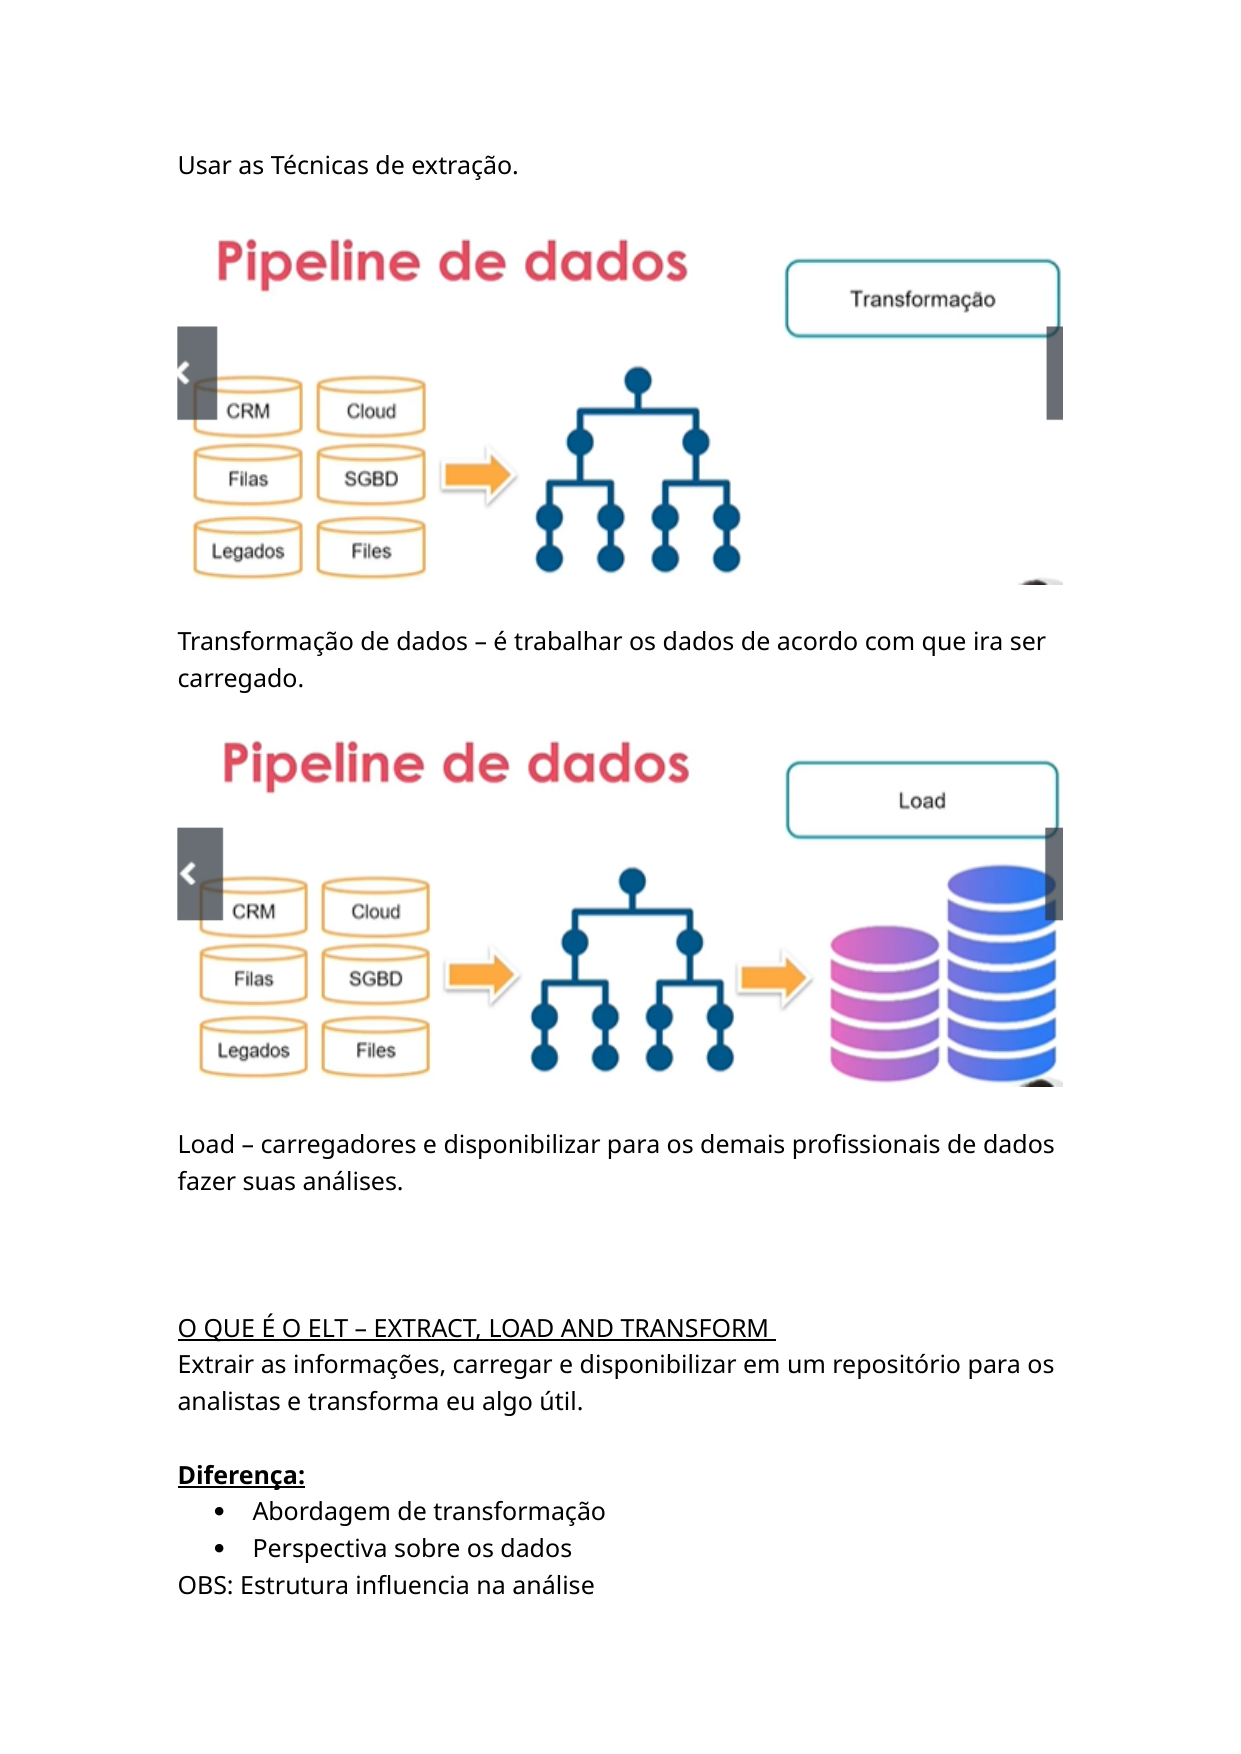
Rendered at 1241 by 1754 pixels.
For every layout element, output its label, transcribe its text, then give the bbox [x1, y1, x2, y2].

list Perspectiva sobre os dados [215, 1531, 1063, 1565]
text Load – carregadores e disponibilizar para os demais profissionais de dados fazer suas análises. [177, 1126, 1063, 1197]
text OBS: Estrutura influencia na análise [177, 1568, 1063, 1602]
list Abordagem de transformação [215, 1494, 1063, 1528]
text O QUE É O ELT – EXTRACT, LOAD AND TRANSFORM [177, 1310, 1063, 1344]
picture [177, 221, 1063, 585]
text Usar as Técnicas de extração. [177, 148, 1063, 182]
text Transformação de dados – é trabalhar os dados de acordo com que ira ser carregado. [177, 624, 1063, 695]
text Diferença: [177, 1457, 1063, 1491]
text Extrair as informações, carregar e disponibilizar em um repositório para os analistas e transforma eu algo útil. [177, 1347, 1063, 1418]
picture [177, 734, 1063, 1087]
